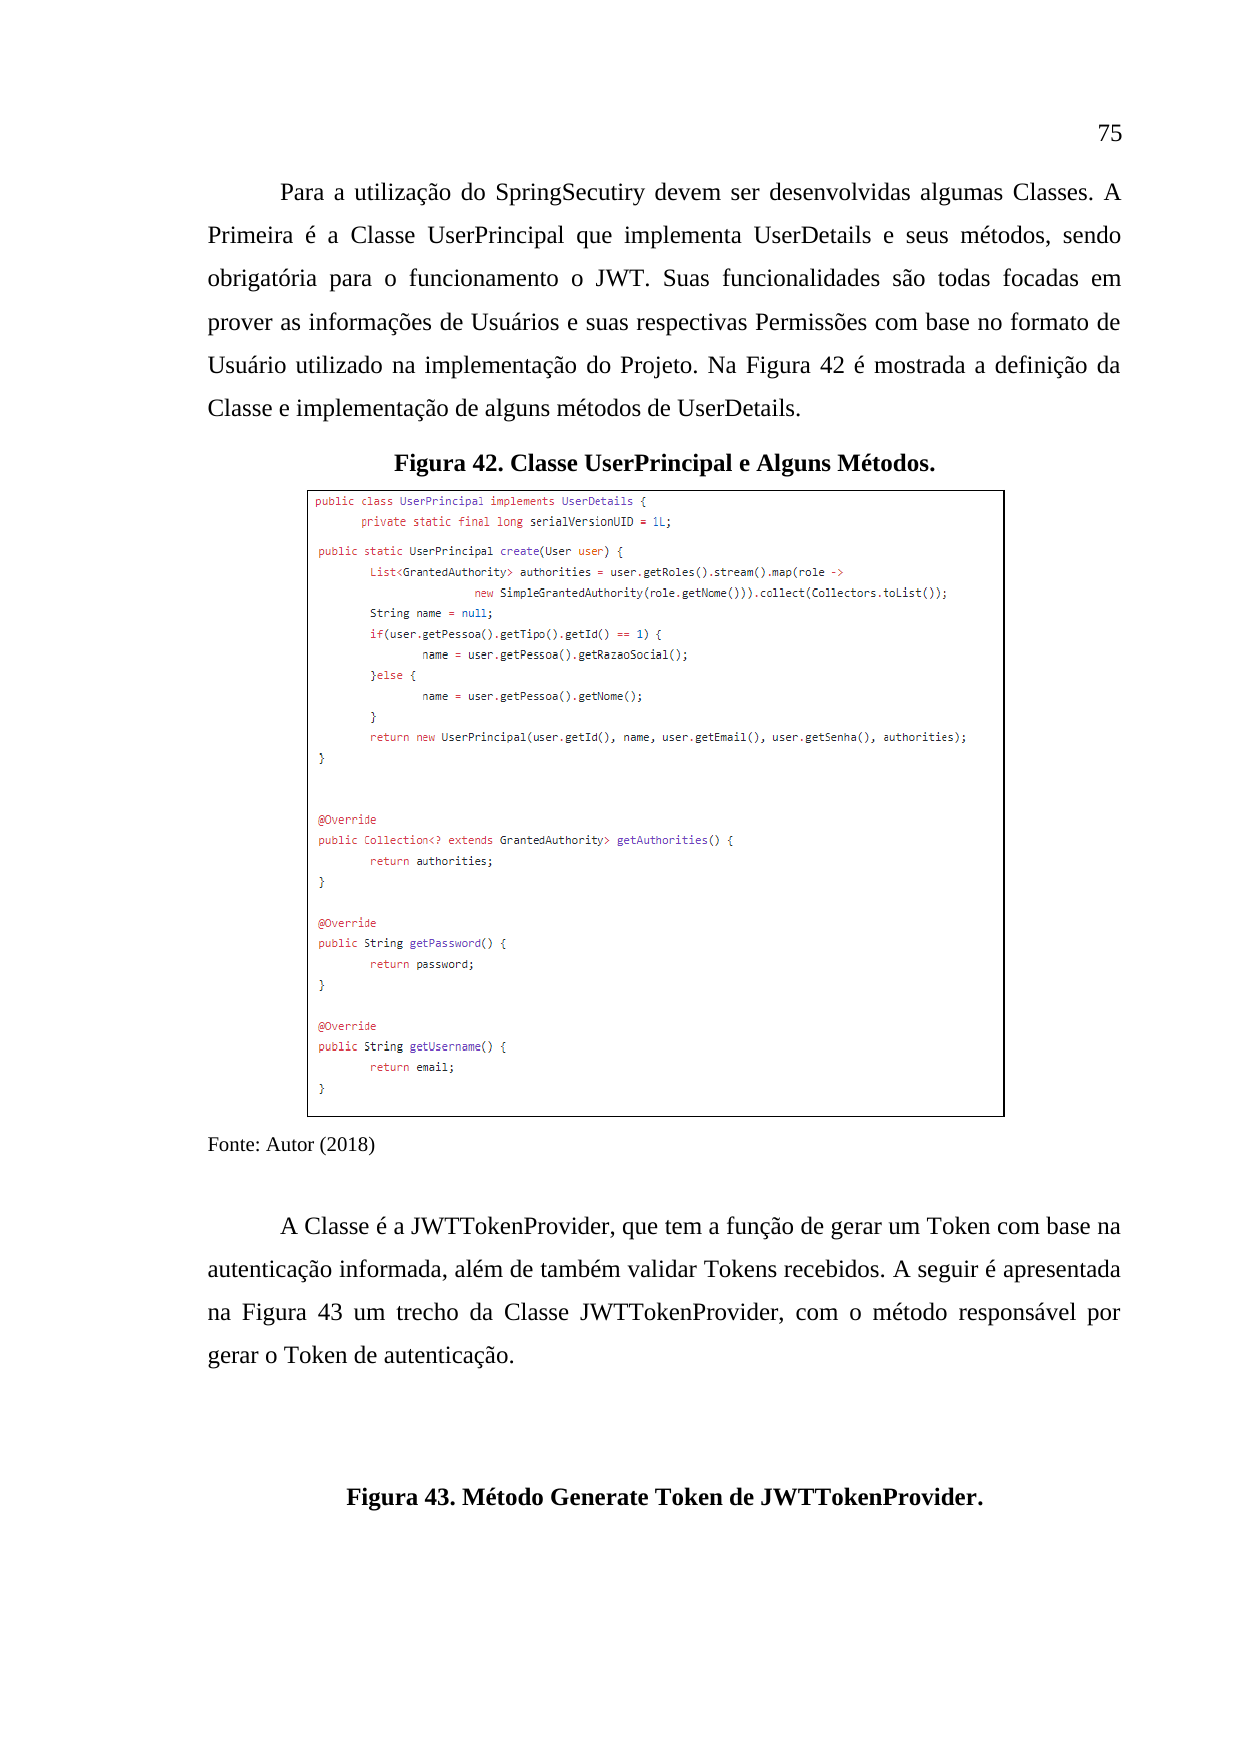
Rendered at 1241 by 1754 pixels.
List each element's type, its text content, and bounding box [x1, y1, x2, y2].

text A Classe é a JWTTokenProvider, que tem a função de gerar um Token com base na autenticação informada, além de também validar Tokens recebidos. A seguir é apresentada na Figura 43 um trecho da Classe JWTTokenProvider, com o método responsável por gerar o Token de autenticação. [207, 1211, 1122, 1369]
text Figura 43. Método Generate Token de JWTTokenProvider. [207, 1482, 1122, 1511]
text Figura 42. Classe UserPrincipal e Alguns Métodos. [207, 448, 1122, 477]
text Fonte: Autor (2018) [207, 1132, 1122, 1156]
picture [308, 491, 1003, 1116]
text Para a utilização do SpringSecutiry devem ser desenvolvidas algumas Classes. A Primeira é a Classe UserPrincipal que implementa UserDetails e seus métodos, sendo obrigatória para o funcionamento o JWT. Suas funcionalidades são todas focadas em prover as informações de Usuários e suas respectivas Permissões com base no formato de Usuário utilizado na implementação do Projeto. Na Figura 42 é mostrada a definição da Classe e implementação de alguns métodos de UserDetails. [207, 177, 1122, 422]
